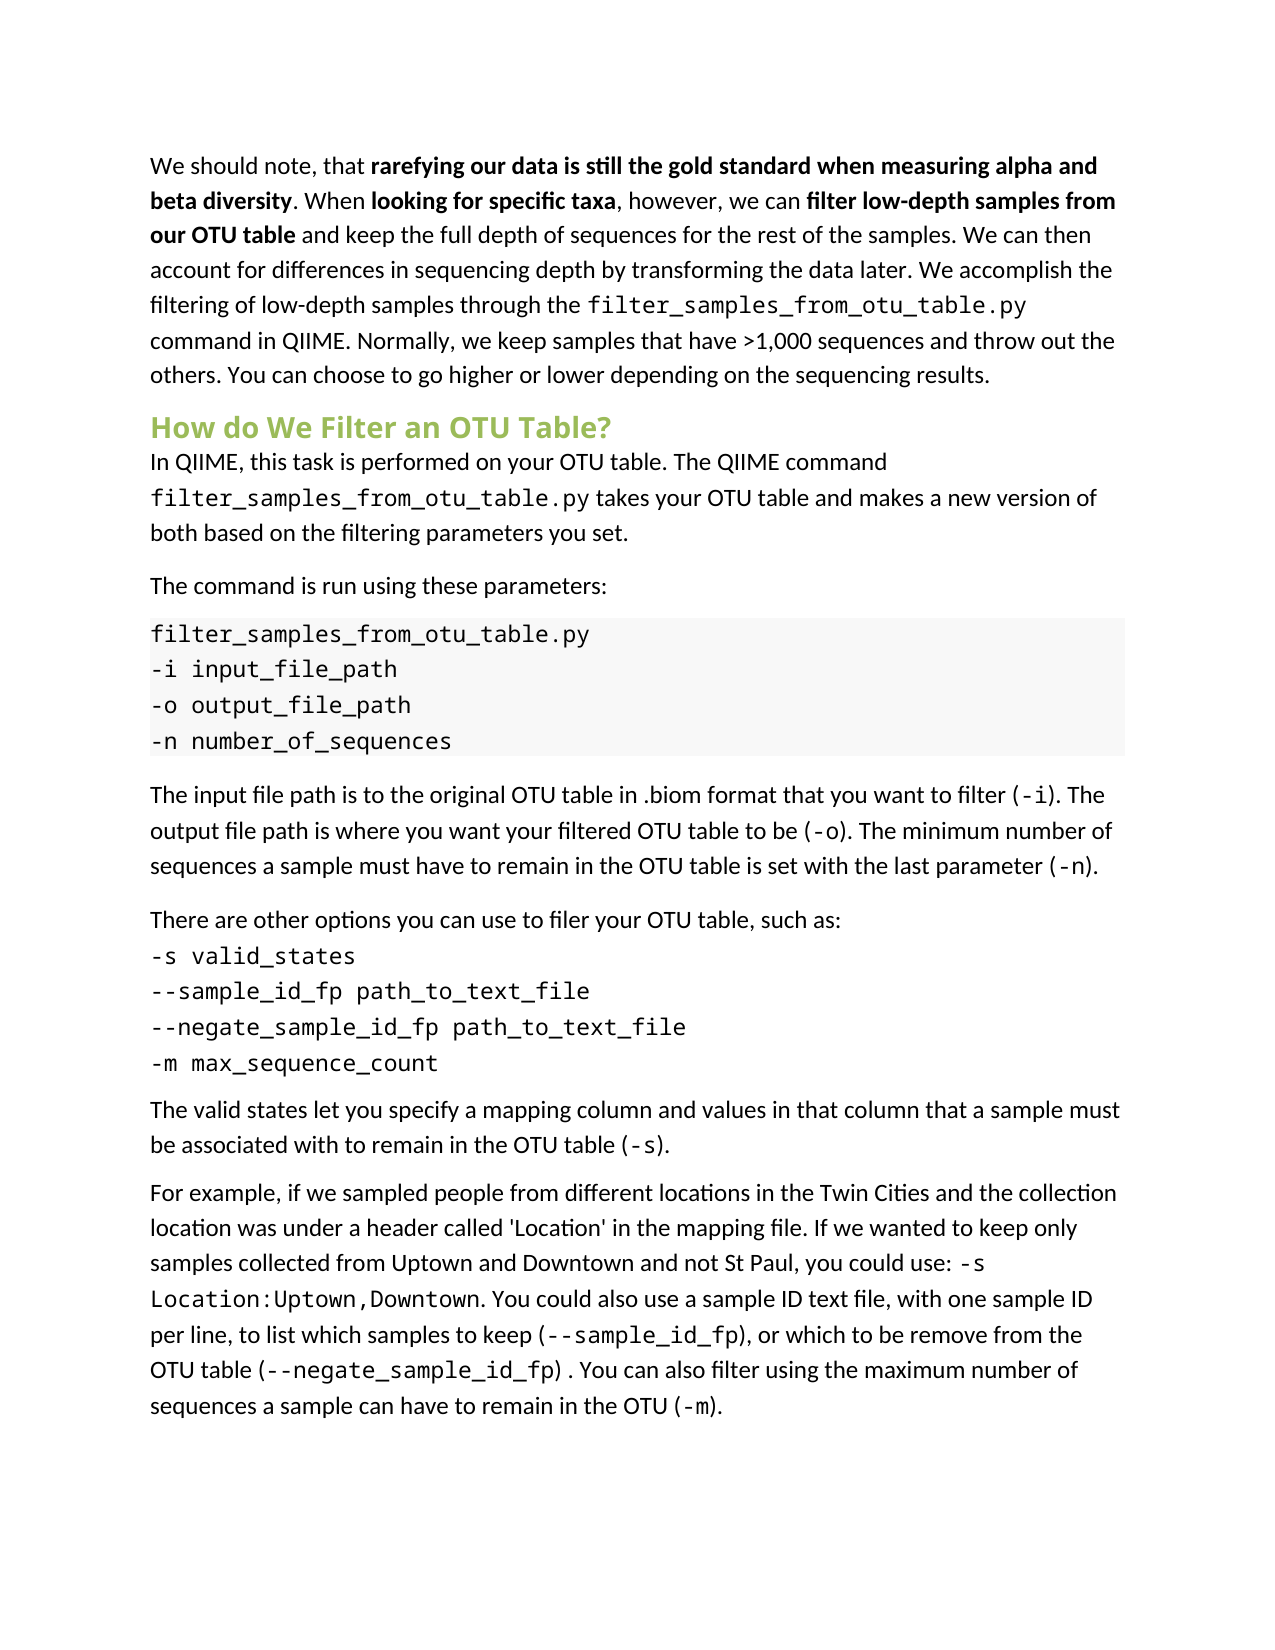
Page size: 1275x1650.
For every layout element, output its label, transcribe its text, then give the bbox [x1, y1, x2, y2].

text The command is run using these parameters: [150, 571, 1125, 601]
subtitle How do We Filter an OTU Table? [150, 407, 1125, 447]
text There are other options you can use to filer your OTU table, such as: -s valid_states --sample_id_fp path_to_text_file --negate_sample_id_fp path_to_text_file -m max_sequence_count [150, 905, 1125, 1078]
text The valid states let you specify a mapping column and values in that column that a sample must be associated with to remain in the OTU table (-s). [150, 1094, 1125, 1161]
text For example, if we sampled people from different locations in the Twin Cities and the collection location was under a header called 'Location' in the mapping file. If we wanted to keep only samples collected from Uptown and Downtown and not St Paul, you could use: -s Location:Uptown,Downtown. You could also use a sample ID text file, with one sample ID per line, to list which samples to keep (--sample_id_fp), or which to be remove from the OTU table (--negate_sample_id_fp) . You can also filter using the maximum number of sequences a sample can have to remain in the OTU (-m). [150, 1178, 1125, 1421]
text filter_samples_from_otu_table.py -i input_file_path -o output_file_path -n number_of_sequences [150, 618, 1125, 756]
text We should note, that rarefying our data is still the gold standard when measuring alpha and beta diversity. When looking for specific taxa, however, we can filter low-depth samples from our OTU table and keep the full depth of sequences for the rest of the samples. We can then account for differences in sequencing depth by transforming the data later. We accomplish the filtering of low-depth samples through the filter_samples_from_otu_table.py command in QIIME. Normally, we keep samples that have >1,000 sequences and throw out the others. You can choose to go higher or lower depending on the sequencing results. [150, 150, 1125, 390]
